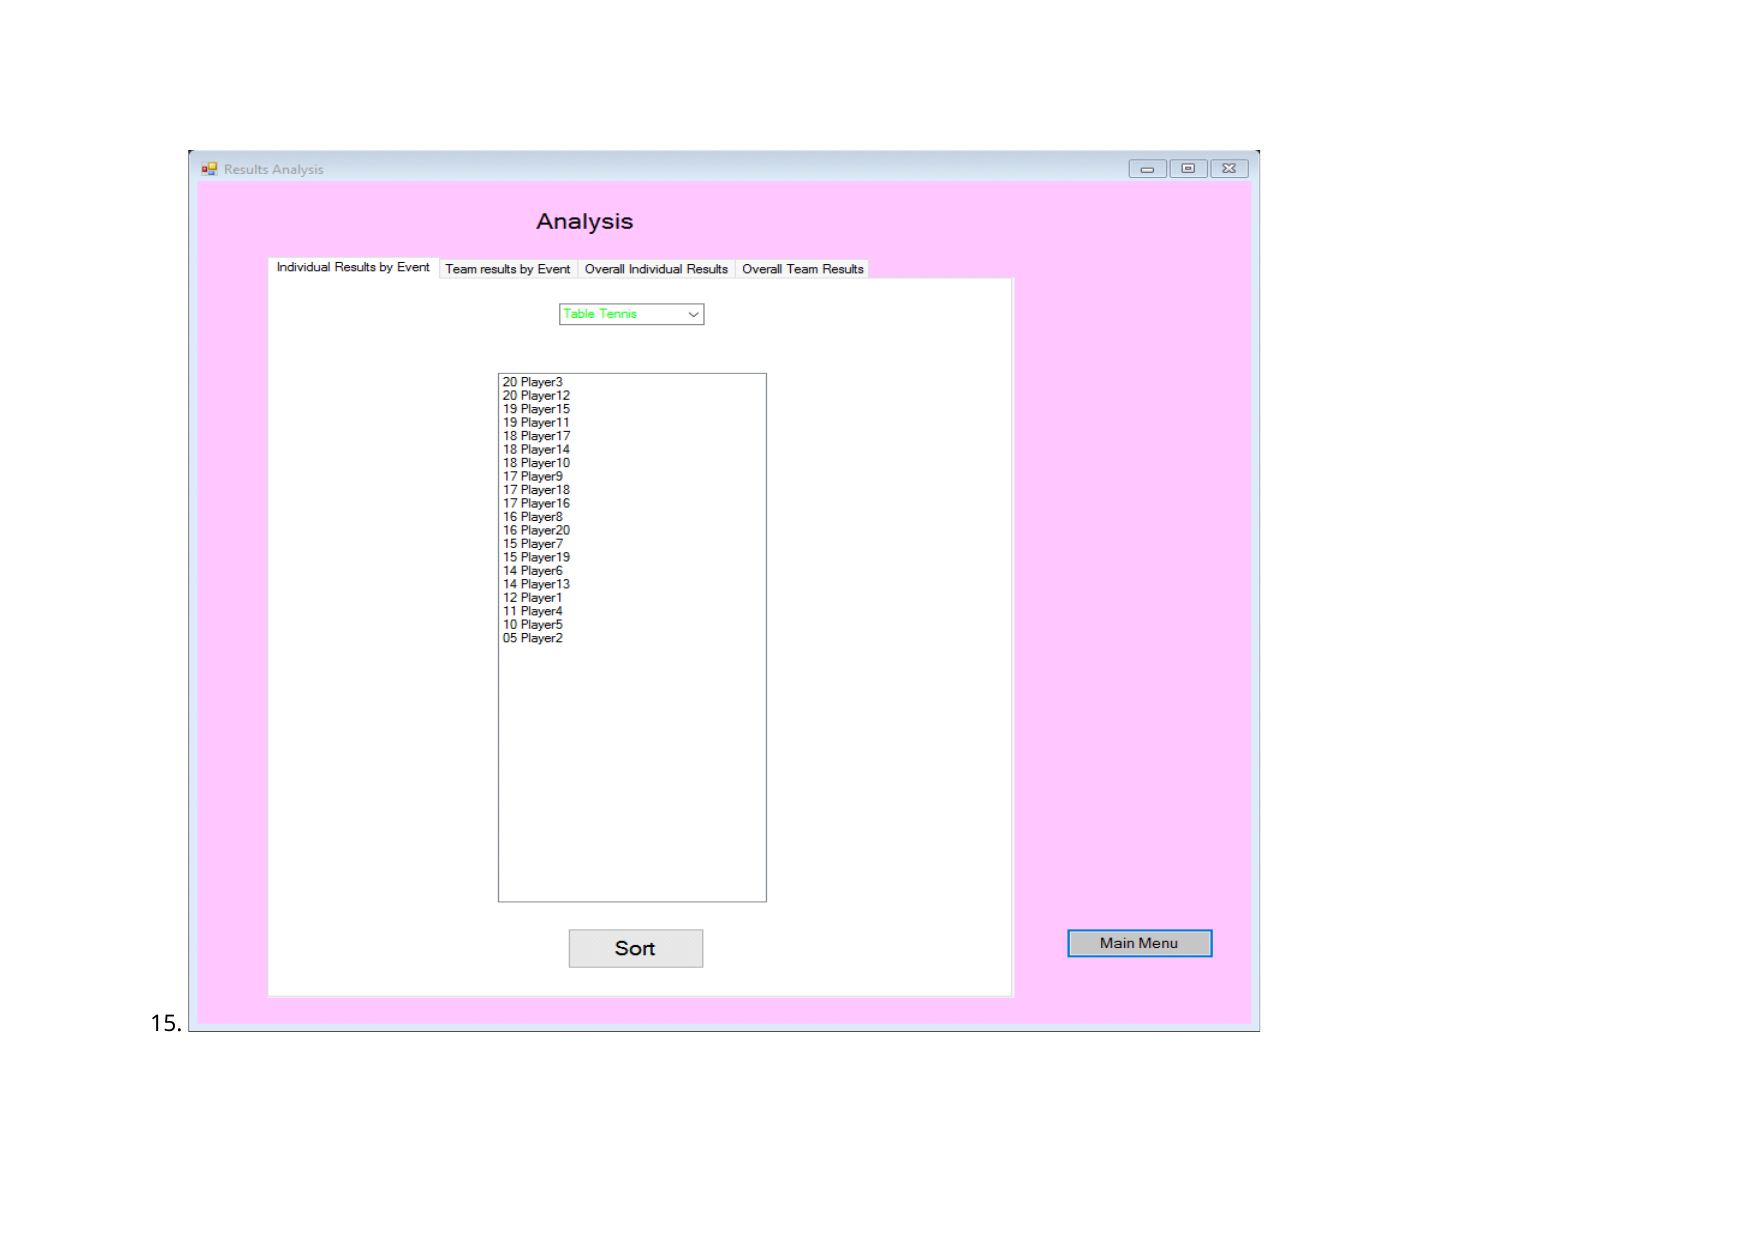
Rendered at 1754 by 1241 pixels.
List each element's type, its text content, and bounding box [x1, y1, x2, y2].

picture [188, 150, 1261, 1032]
